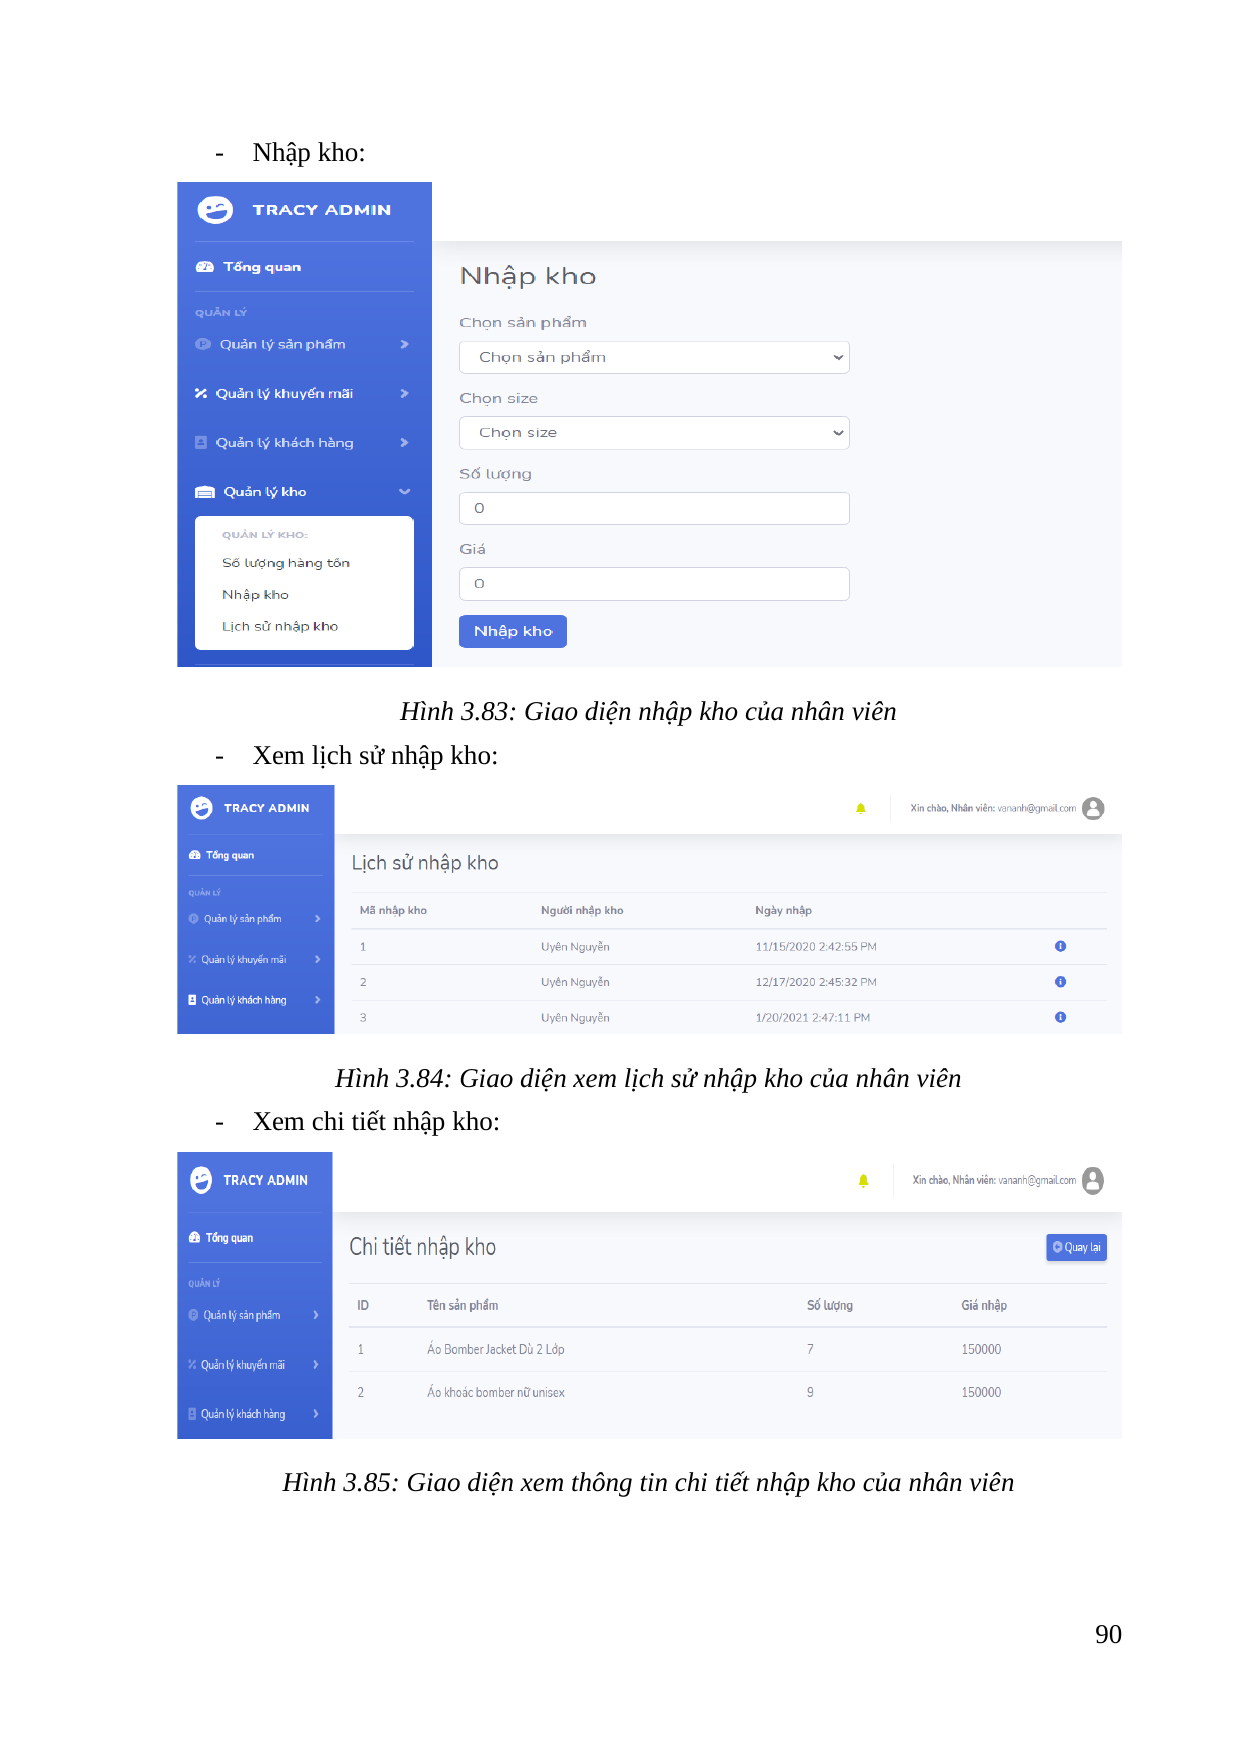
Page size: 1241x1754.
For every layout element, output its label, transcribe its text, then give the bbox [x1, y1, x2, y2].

picture [177, 1152, 1123, 1439]
list Nhập kho: [215, 136, 1122, 167]
picture [177, 182, 1123, 667]
picture [177, 785, 1123, 1034]
list Xem lịch sử nhập kho: [215, 739, 1122, 770]
list Xem chi tiết nhập kho: [215, 1106, 1122, 1137]
